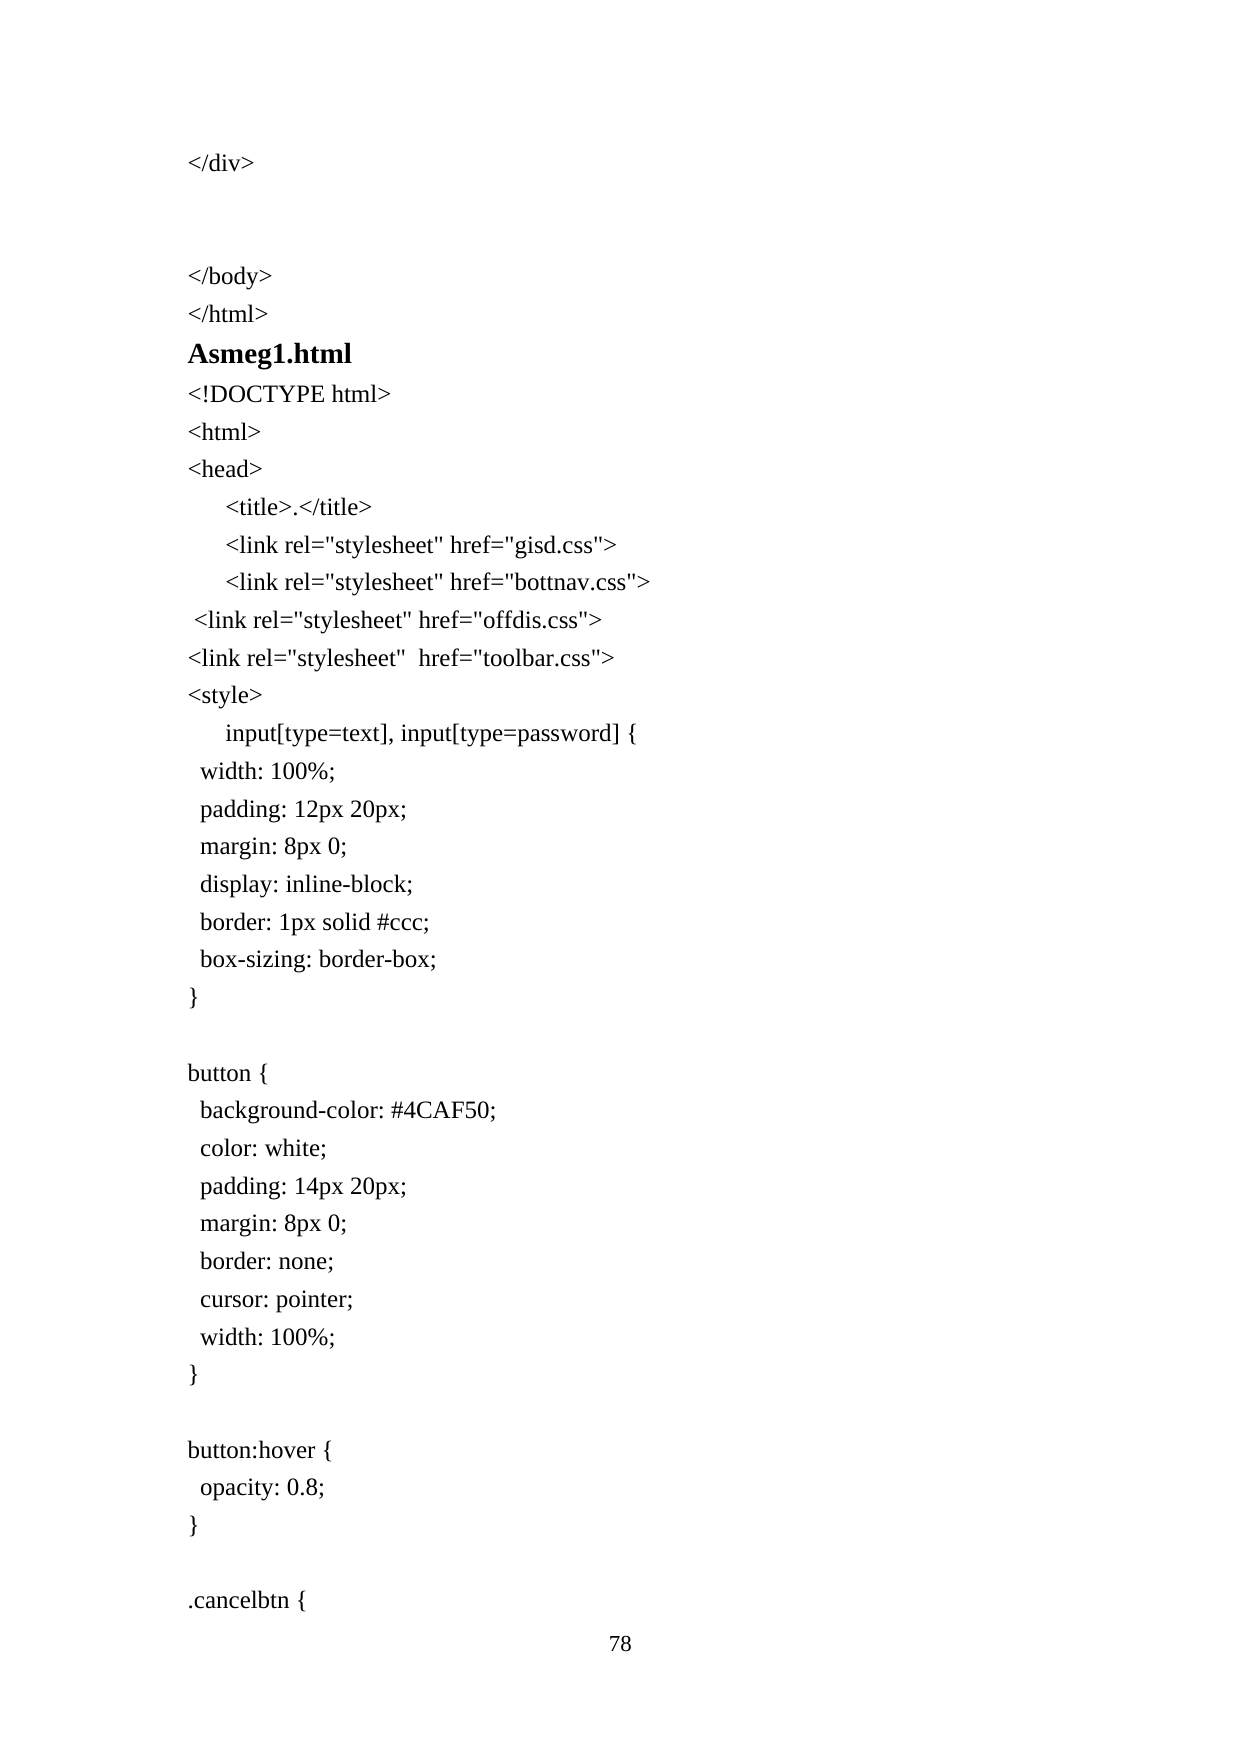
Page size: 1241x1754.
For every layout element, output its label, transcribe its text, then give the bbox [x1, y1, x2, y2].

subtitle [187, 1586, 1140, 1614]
subtitle </div> [187, 148, 1140, 177]
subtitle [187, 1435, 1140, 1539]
subtitle Asmeg1.html [187, 336, 1140, 370]
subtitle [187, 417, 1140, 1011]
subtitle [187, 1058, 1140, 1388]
subtitle <!DOCTYPE html> [187, 379, 1140, 408]
subtitle </html> [187, 299, 1140, 327]
subtitle </body> [187, 261, 1140, 290]
